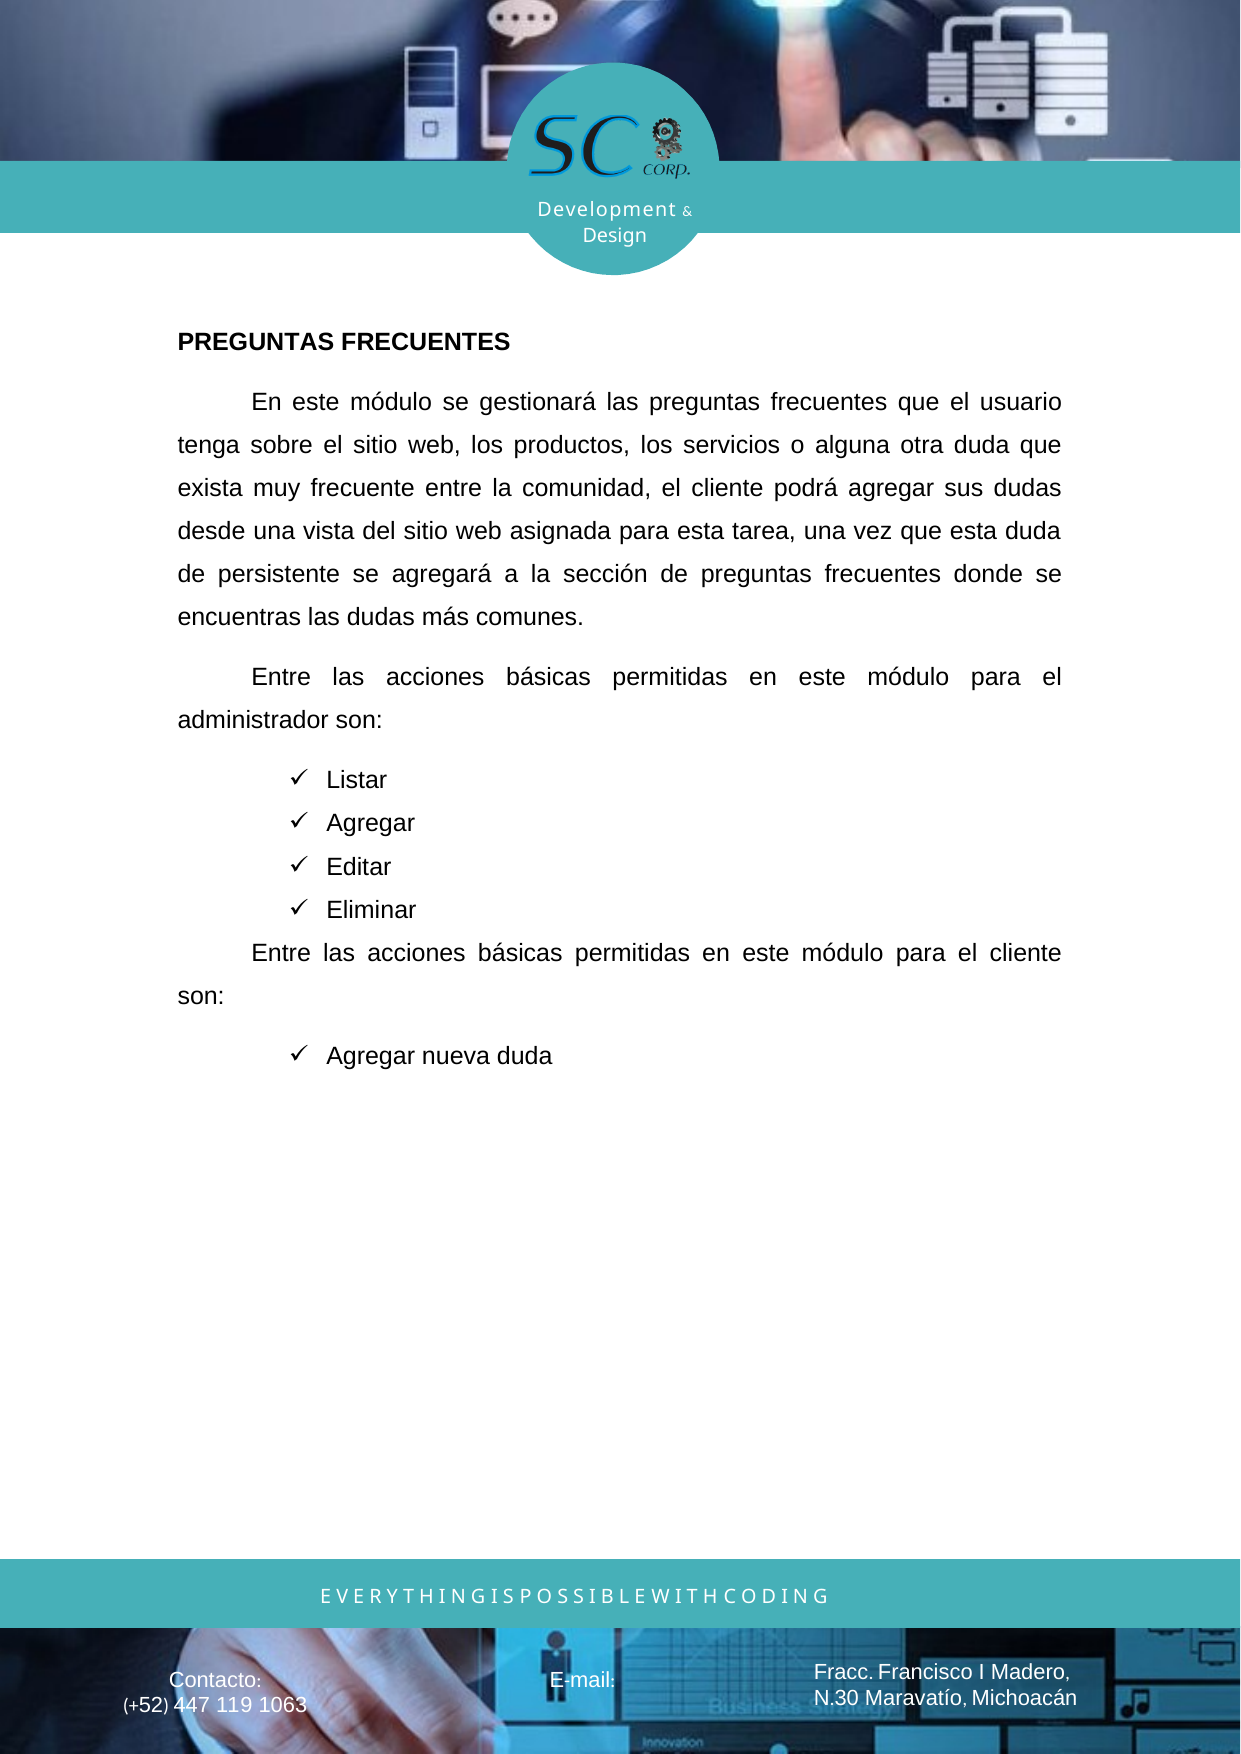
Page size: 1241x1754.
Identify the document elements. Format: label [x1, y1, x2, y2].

picture [528, 115, 562, 171]
picture [537, 120, 571, 169]
picture [0, 1628, 1241, 1754]
picture [0, 0, 1241, 160]
picture [584, 120, 606, 172]
picture [528, 115, 690, 180]
